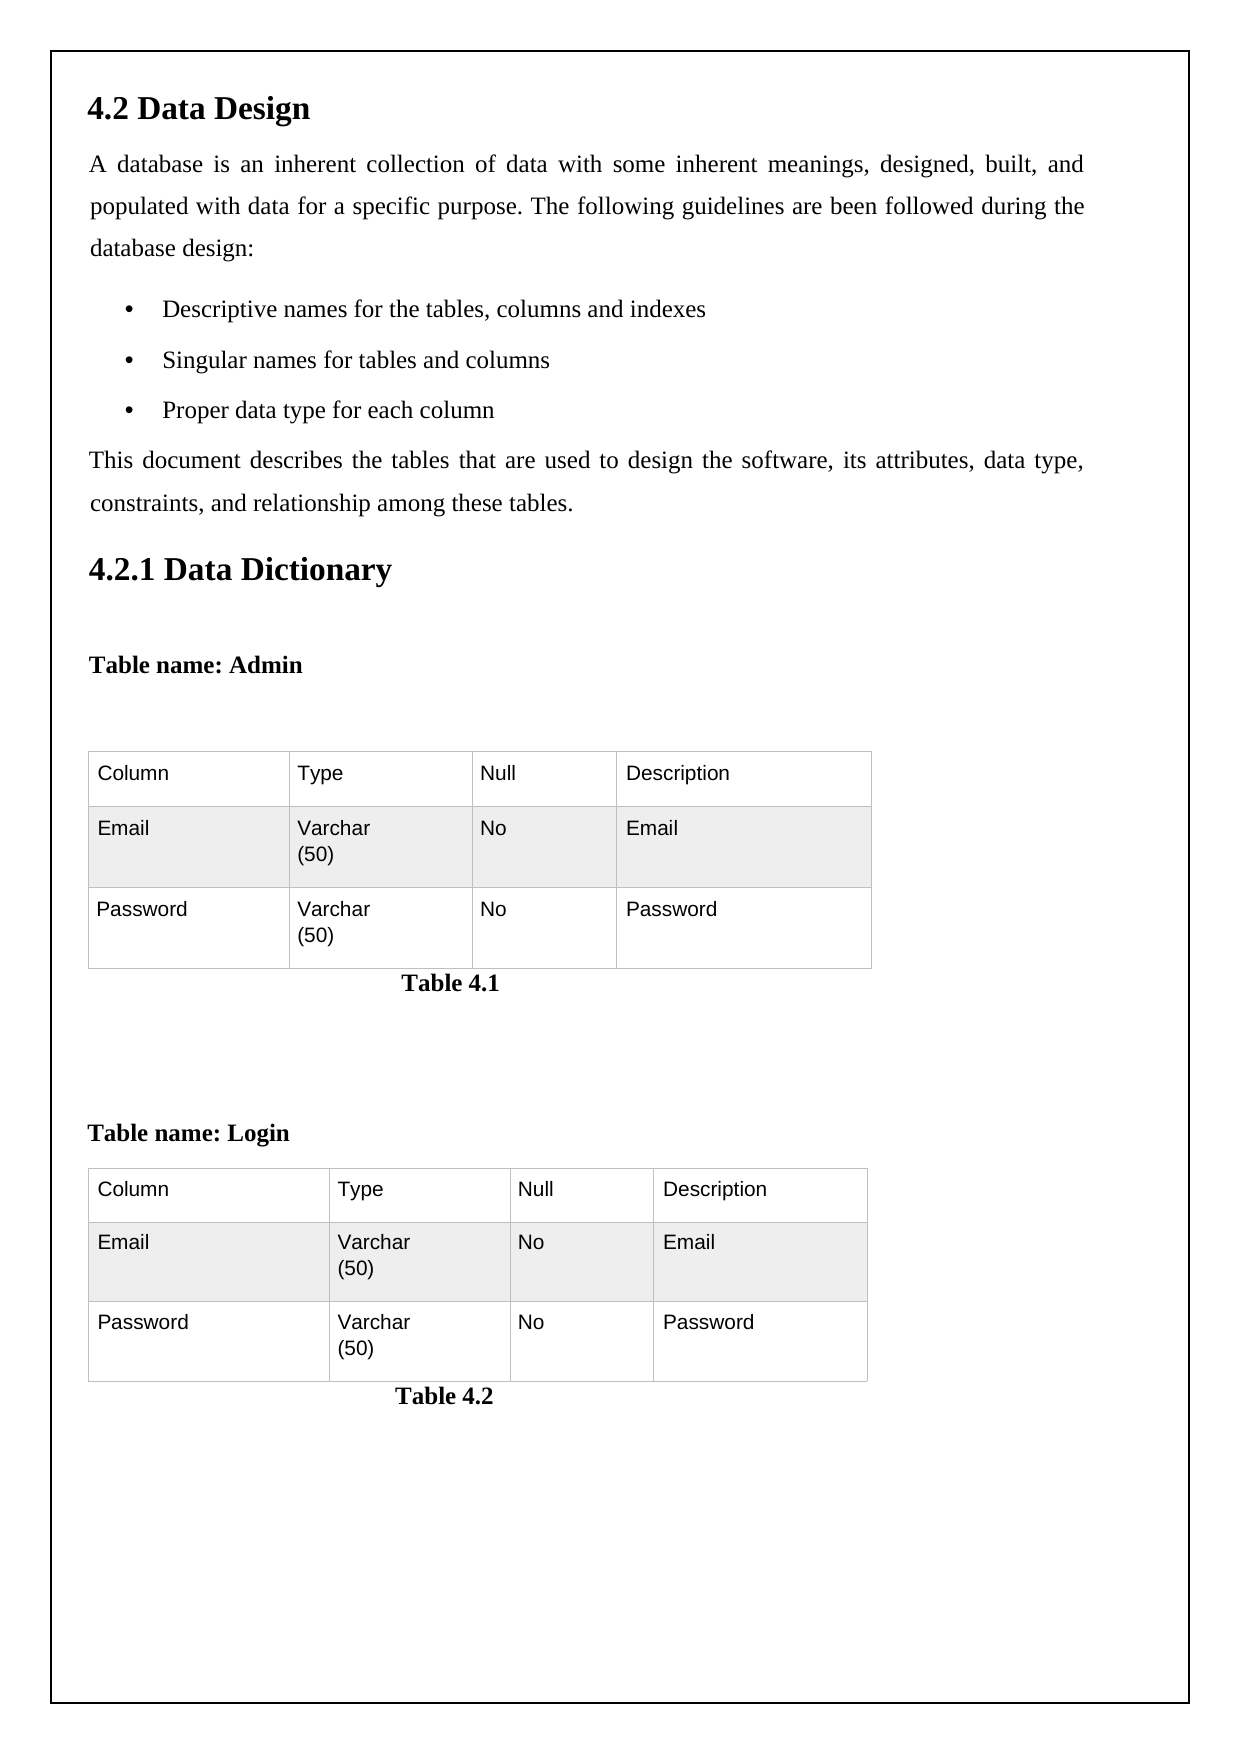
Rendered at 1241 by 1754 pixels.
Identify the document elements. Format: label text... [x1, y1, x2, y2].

subtitle 4.2 Data Design [87, 89, 1086, 127]
table_header Description [617, 752, 871, 806]
table_header Null [473, 752, 616, 806]
table_header Column [89, 752, 289, 806]
table_cell Password [89, 888, 289, 968]
table_cell Password [654, 1302, 867, 1381]
table_header Null [511, 1169, 653, 1222]
text Table 4.2 [89, 1381, 1086, 1410]
table_header Column [89, 1169, 329, 1222]
table_cell Email [89, 1223, 329, 1301]
table_cell No [511, 1302, 653, 1381]
table_header Description [654, 1169, 867, 1222]
table_cell Email [617, 807, 871, 887]
list Proper data type for each column [124, 395, 1086, 423]
table_cell Varchar (50) [330, 1302, 510, 1381]
table_cell Varchar (50) [290, 888, 472, 968]
text This document describes the tables that are used to design the software, its attributes, data type, constraints, and relationship among these tables. [89, 445, 1086, 516]
subtitle Table name: Login [87, 1118, 1086, 1147]
table_cell No [511, 1223, 653, 1301]
table_header Type [330, 1169, 510, 1222]
table_cell Password [617, 888, 871, 968]
table_header Type [290, 752, 472, 806]
list Descriptive names for the tables, columns and indexes [124, 294, 1086, 323]
text A database is an inherent collection of data with some inherent meanings, designed, built, and populated with data for a specific purpose. The following guidelines are been followed during the database design: [89, 149, 1086, 262]
list Singular names for tables and columns [124, 344, 1086, 373]
table_cell Email [654, 1223, 867, 1301]
subtitle 4.2.1 Data Dictionary [89, 549, 1086, 588]
table_cell Varchar (50) [290, 807, 472, 887]
subtitle Table name: Admin [89, 651, 1086, 679]
table_cell Varchar (50) [330, 1223, 510, 1301]
table_cell No [473, 807, 616, 887]
text Table 4.1 [389, 968, 1086, 997]
table_cell Email [89, 807, 289, 887]
table_cell No [473, 888, 616, 968]
table_cell Password [89, 1302, 329, 1381]
